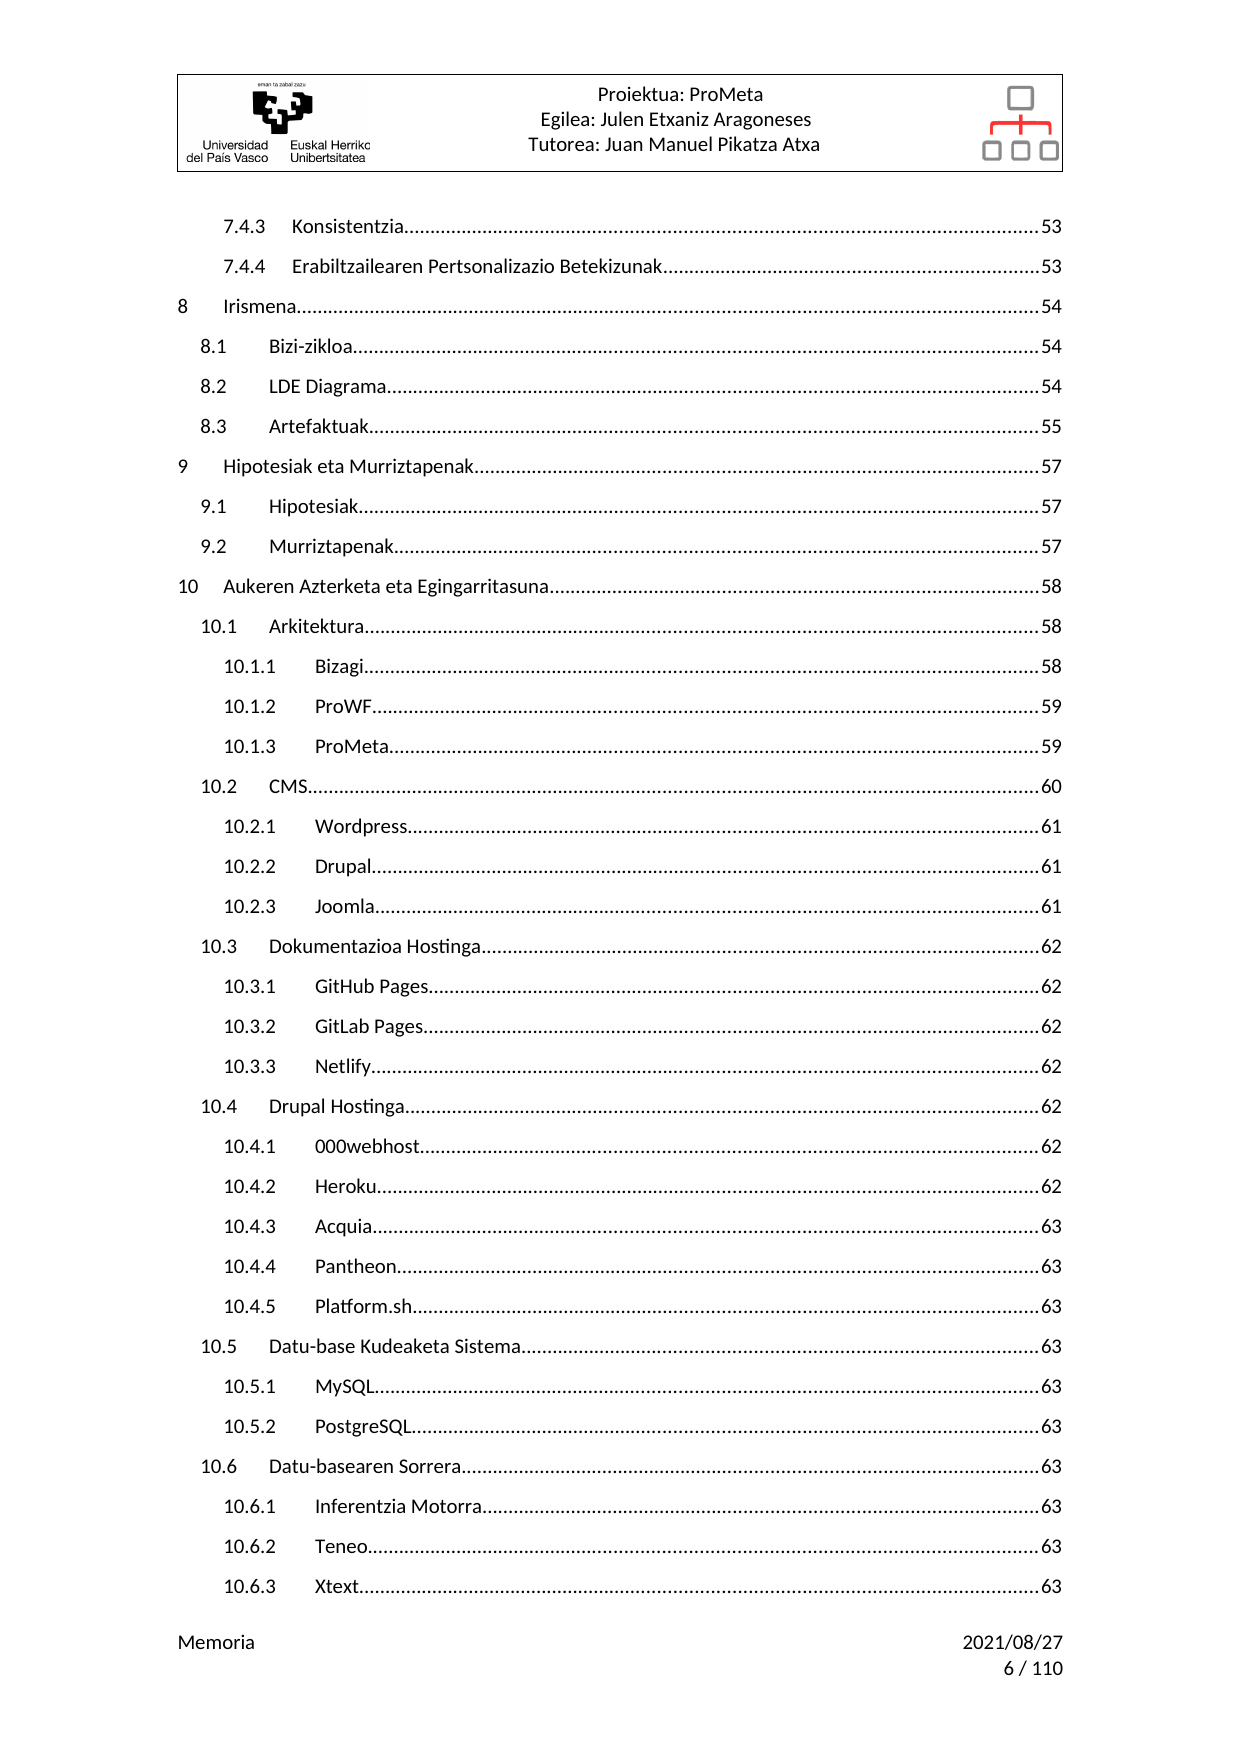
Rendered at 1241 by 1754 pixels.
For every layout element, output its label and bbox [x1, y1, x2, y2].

picture [978, 80, 1060, 162]
picture [182, 81, 370, 162]
